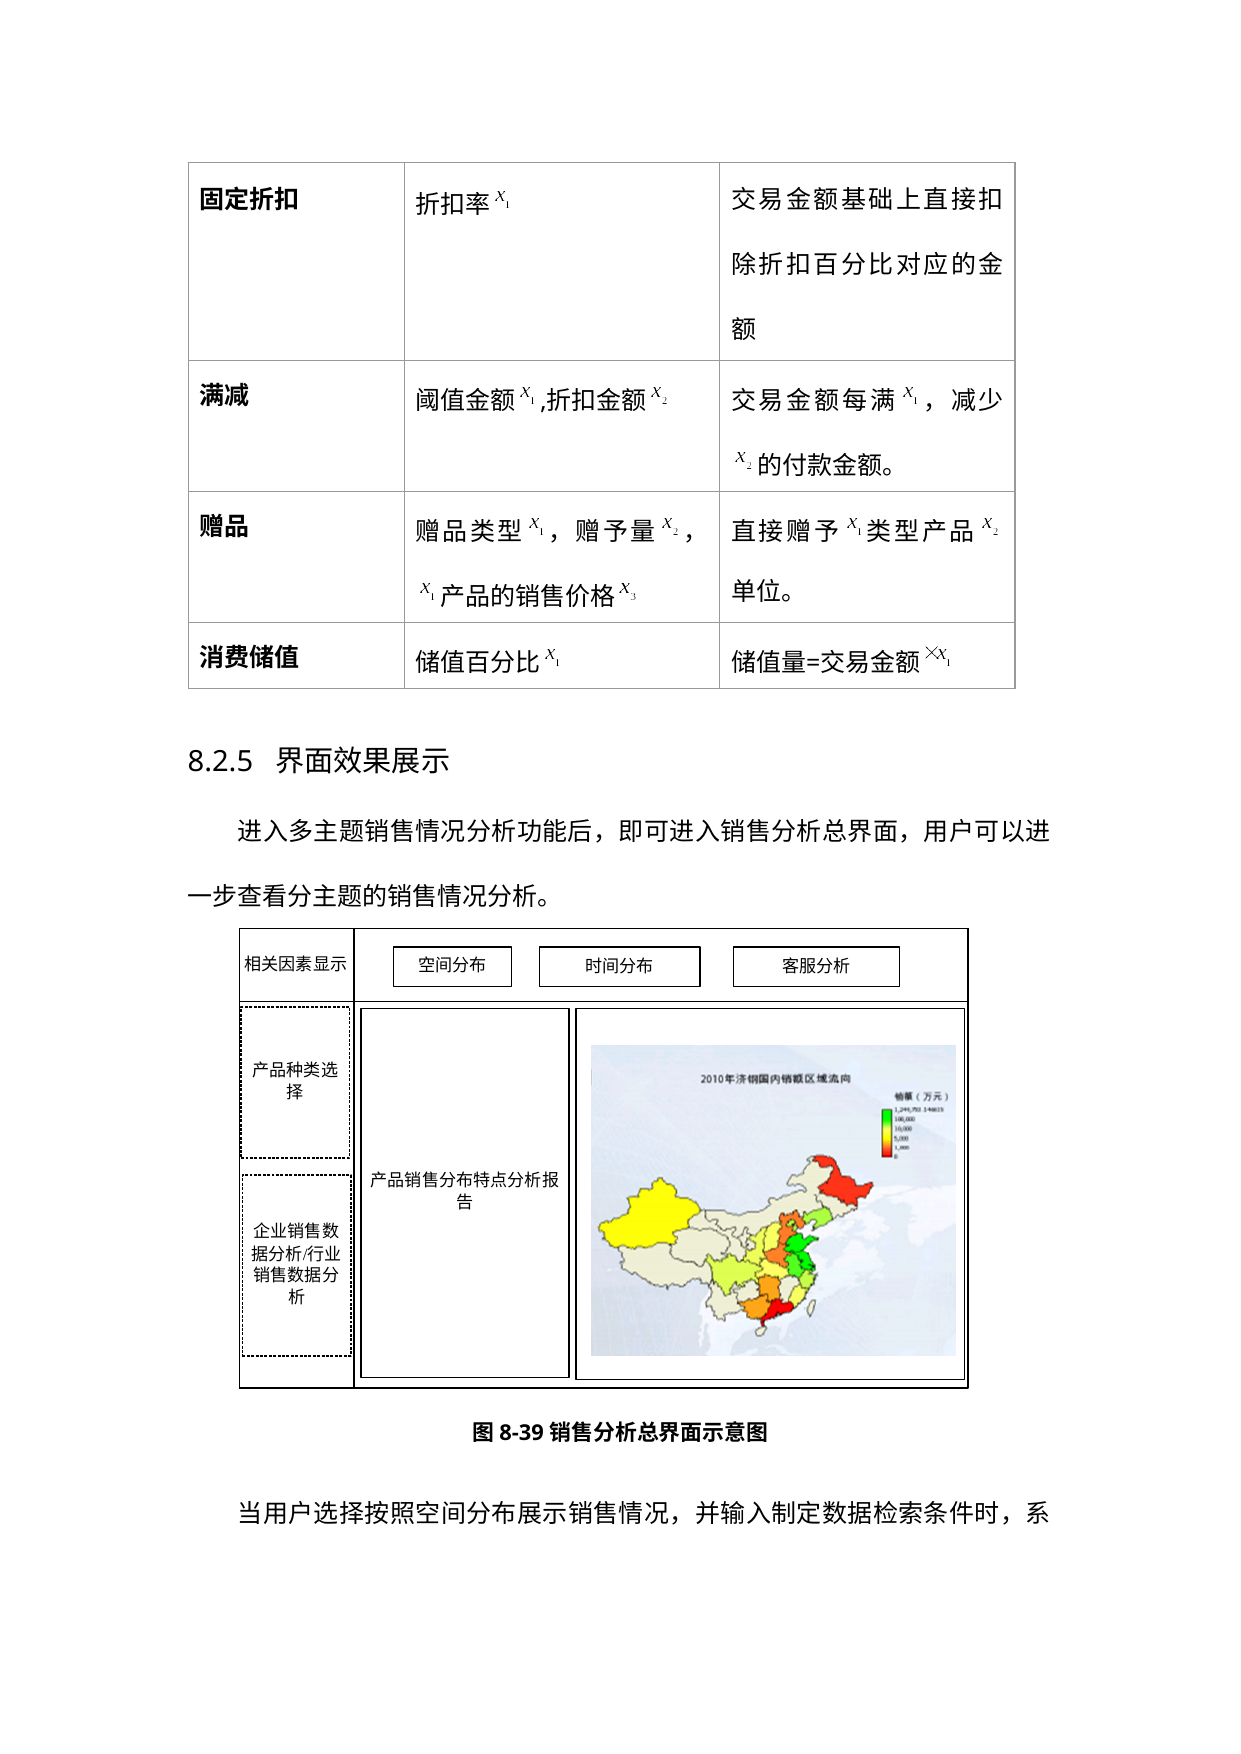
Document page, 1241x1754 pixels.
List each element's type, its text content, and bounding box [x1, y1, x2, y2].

table_cell 消费储值 [189, 623, 404, 688]
table_cell 满减 [189, 361, 404, 491]
table_cell 直接赠予类型产品单位。 [720, 492, 1014, 622]
table_cell 储值量=交易金额 [720, 623, 1014, 688]
text 进入多主题销售情况分析功能后，即可进入销售分析总界面，用户可以进一步查看分主题的销售情况分析。 [187, 797, 1053, 927]
table_cell 赠品类型，赠予量，产品的销售价格 [405, 492, 719, 622]
table_cell 阈值金额,折扣金额 [405, 361, 719, 491]
table_cell 储值百分比 [405, 623, 719, 688]
table_cell 交易金额每满，减少的付款金额。 [720, 361, 1014, 491]
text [187, 1479, 1053, 1544]
table_cell 交易金额基础上直接扣除折扣百分比对应的金额 [720, 163, 1014, 360]
subtitle 界面效果展示 [187, 738, 1053, 780]
table_cell 赠品 [189, 492, 404, 622]
table_cell 固定折扣 [189, 163, 404, 360]
table_cell 折扣率 [405, 163, 719, 360]
